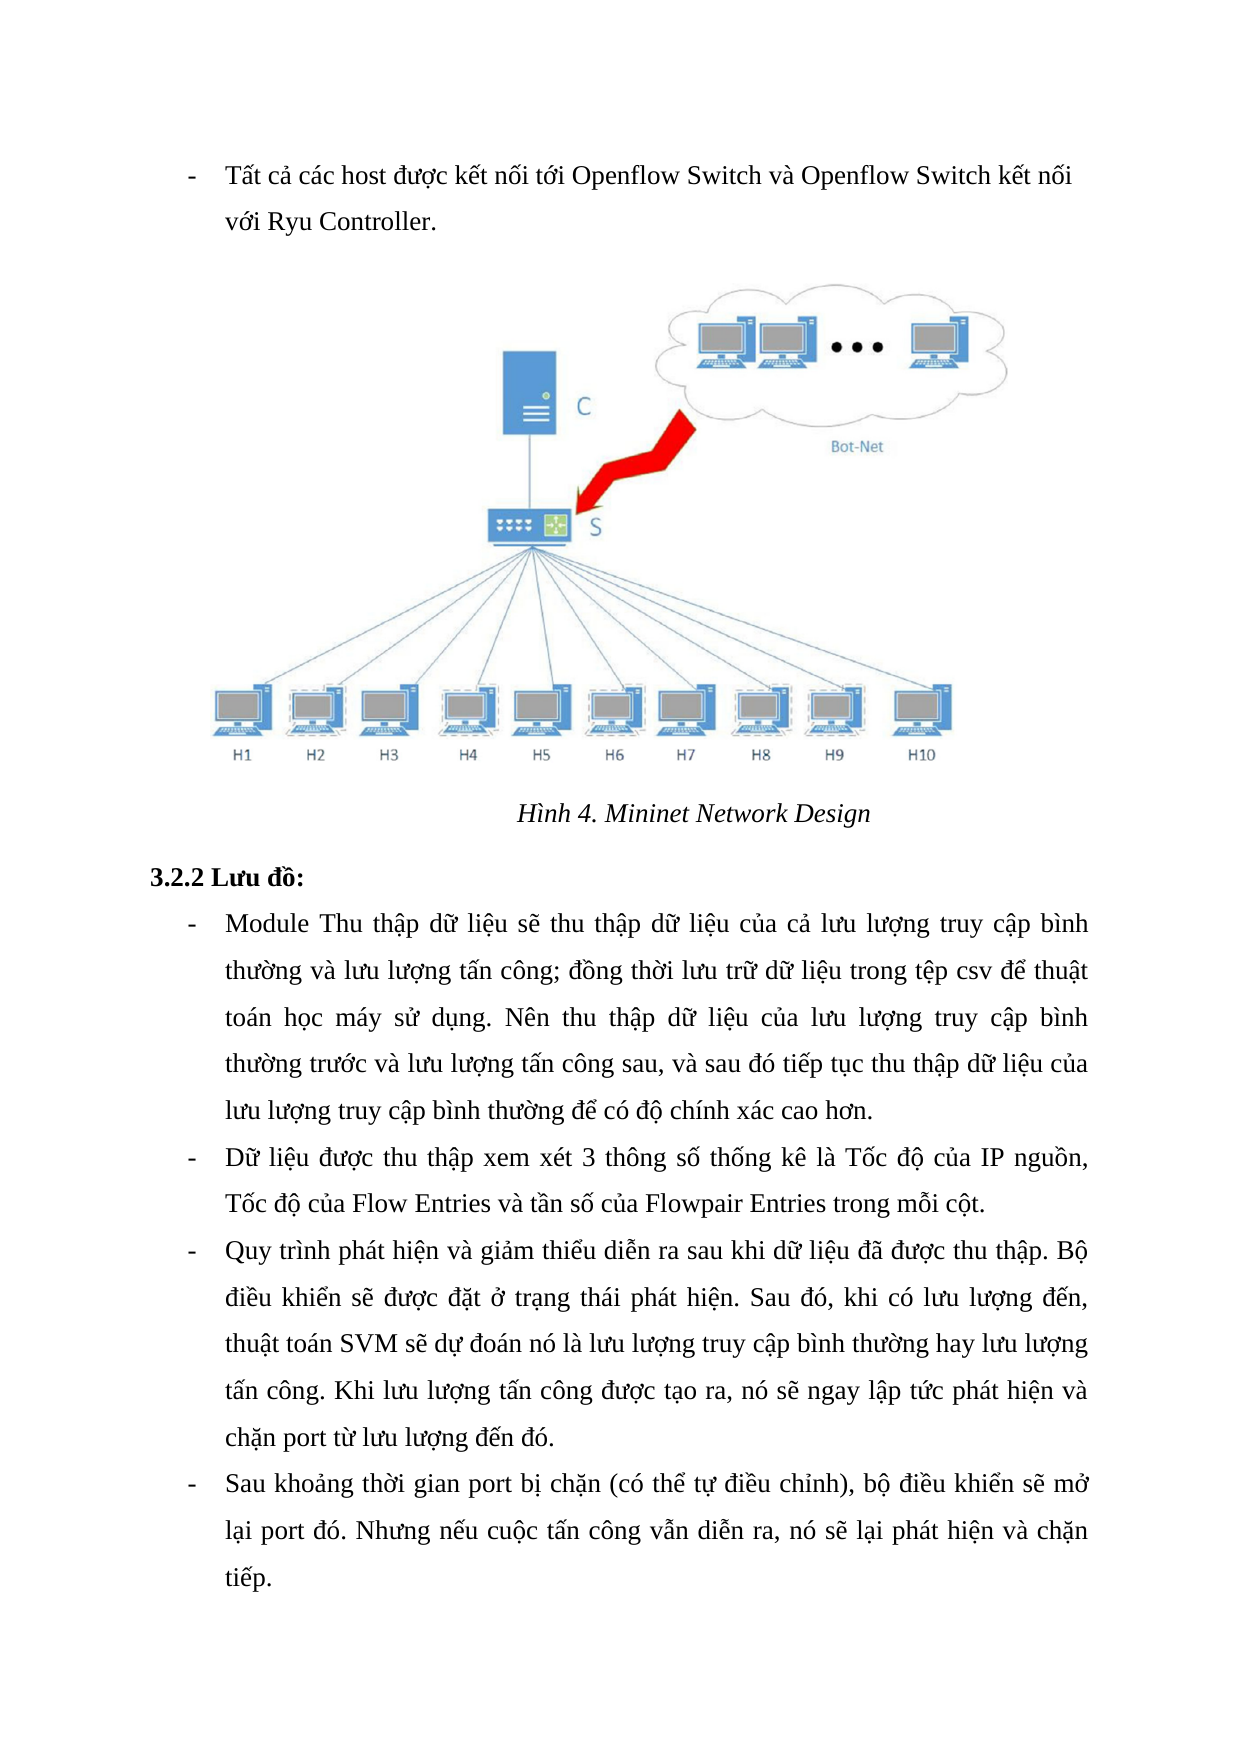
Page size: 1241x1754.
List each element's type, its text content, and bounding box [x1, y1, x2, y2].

list Quy trình phát hiện và giảm thiểu diễn ra sau khi dữ liệu đã được thu thập. Bộ điều khiển sẽ được đặt ở trạng thái phát hiện. Sau đó, khi có lưu lượng đến, thuật toán SVM sẽ dự đoán nó là lưu lượng truy cập bình thường hay lưu lượng tấn công. Khi lưu lượng tấn công được tạo ra, nó sẽ ngay lập tức phát hiện và chặn port từ lưu lượng đến đó. [187, 1234, 1090, 1452]
list Tất cả các host được kết nối tới Openflow Switch và Openflow Switch kết nối với Ryu Controller. [187, 159, 1090, 237]
subtitle 3.2.2 Lưu đồ: [150, 861, 1090, 892]
list Sau khoảng thời gian port bị chặn (có thể tự điều chỉnh), bộ điều khiển sẽ mở lại port đó. Nhưng nếu cuộc tấn công vẫn diễn ra, nó sẽ lại phát hiện và chặn tiếp. [187, 1467, 1090, 1592]
text Hình 4. Mininet Network Design [225, 797, 1090, 828]
picture [150, 268, 1091, 767]
list Dữ liệu được thu thập xem xét 3 thông số thống kê là Tốc độ của IP nguồn, Tốc độ của Flow Entries và tần số của Flowpair Entries trong mỗi cột. [187, 1141, 1090, 1218]
list Module Thu thập dữ liệu sẽ thu thập dữ liệu của cả lưu lượng truy cập bình thường và lưu lượng tấn công; đồng thời lưu trữ dữ liệu trong tệp csv để thuật toán học máy sử dụng. Nên thu thập dữ liệu của lưu lượng truy cập bình thường trước và lưu lượng tấn công sau, và sau đó tiếp tục thu thập dữ liệu của lưu lượng truy cập bình thường để có độ chính xác cao hơn. [187, 907, 1090, 1125]
